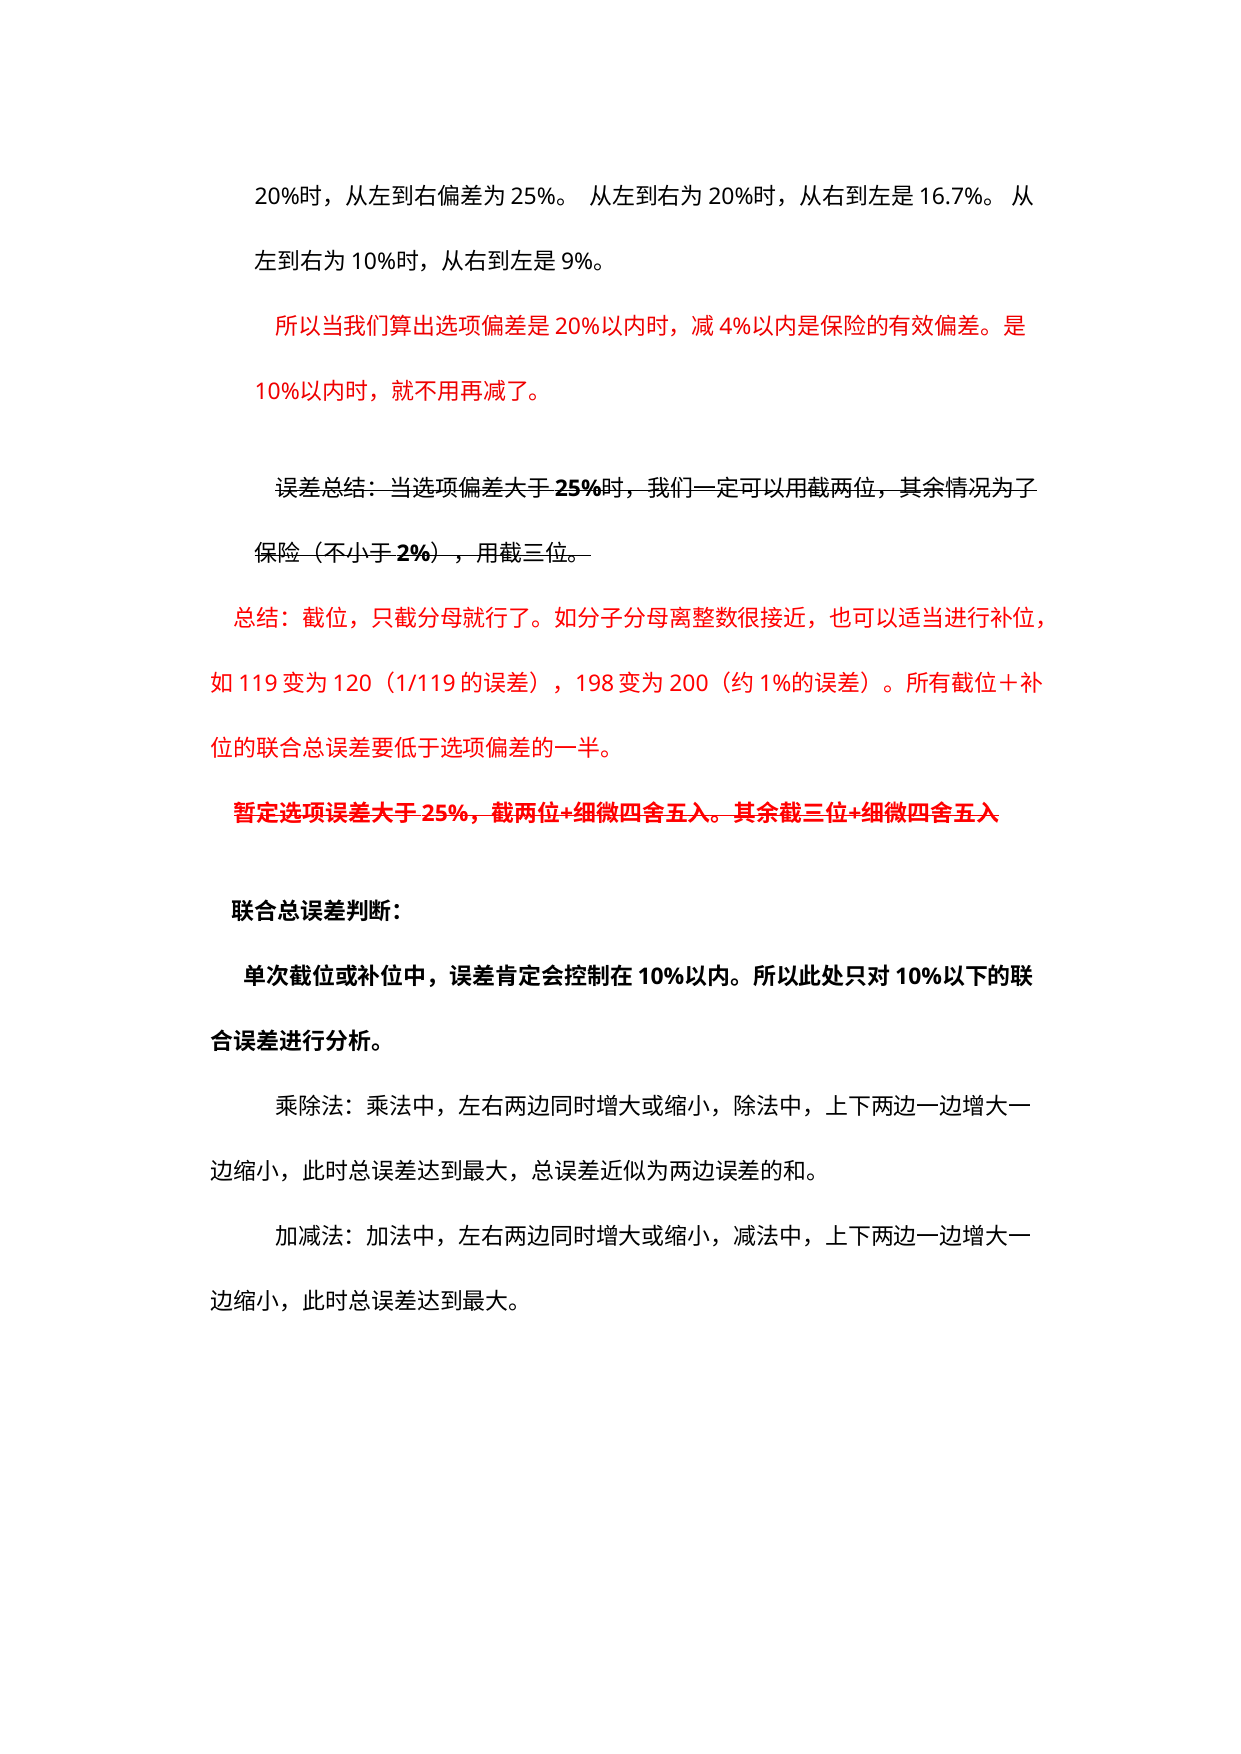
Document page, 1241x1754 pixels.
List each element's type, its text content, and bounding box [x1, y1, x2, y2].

text 所以当我们算出选项偏差是20%以内时，减4%以内是保险的有效偏差。是10%以内时，就不用再减了。 [254, 292, 1053, 422]
text 加减法：加法中，左右两边同时增大或缩小，减法中，上下两边一边增大一边缩小，此时总误差达到最大。 [211, 1202, 1053, 1332]
text 误差总结：当选项偏差大于25%时，我们一定可以用截两位，其余情况为了保险（不小于2%），用截三位。 [254, 454, 1053, 584]
list 总结：截位，只截分母就行了。如分子分母离整数很接近，也可以适当进行补位，如119变为120（1/119的误差），198变为200（约1%的误差）。所有截位＋补位的联合总误差要低于选项偏差的一半。 [211, 584, 1053, 779]
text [254, 162, 1053, 292]
list 暂定选项误差大于25%，截两位+细微四舍五入。其余截三位+细微四舍五入 [211, 779, 1053, 844]
text 单次截位或补位中，误差肯定会控制在10%以内。所以此处只对10%以下的联合误差进行分析。 [211, 942, 1053, 1072]
text 联合总误差判断： [211, 877, 1053, 942]
text 乘除法：乘法中，左右两边同时增大或缩小，除法中，上下两边一边增大一边缩小，此时总误差达到最大，总误差近似为两边误差的和。 [211, 1072, 1053, 1202]
